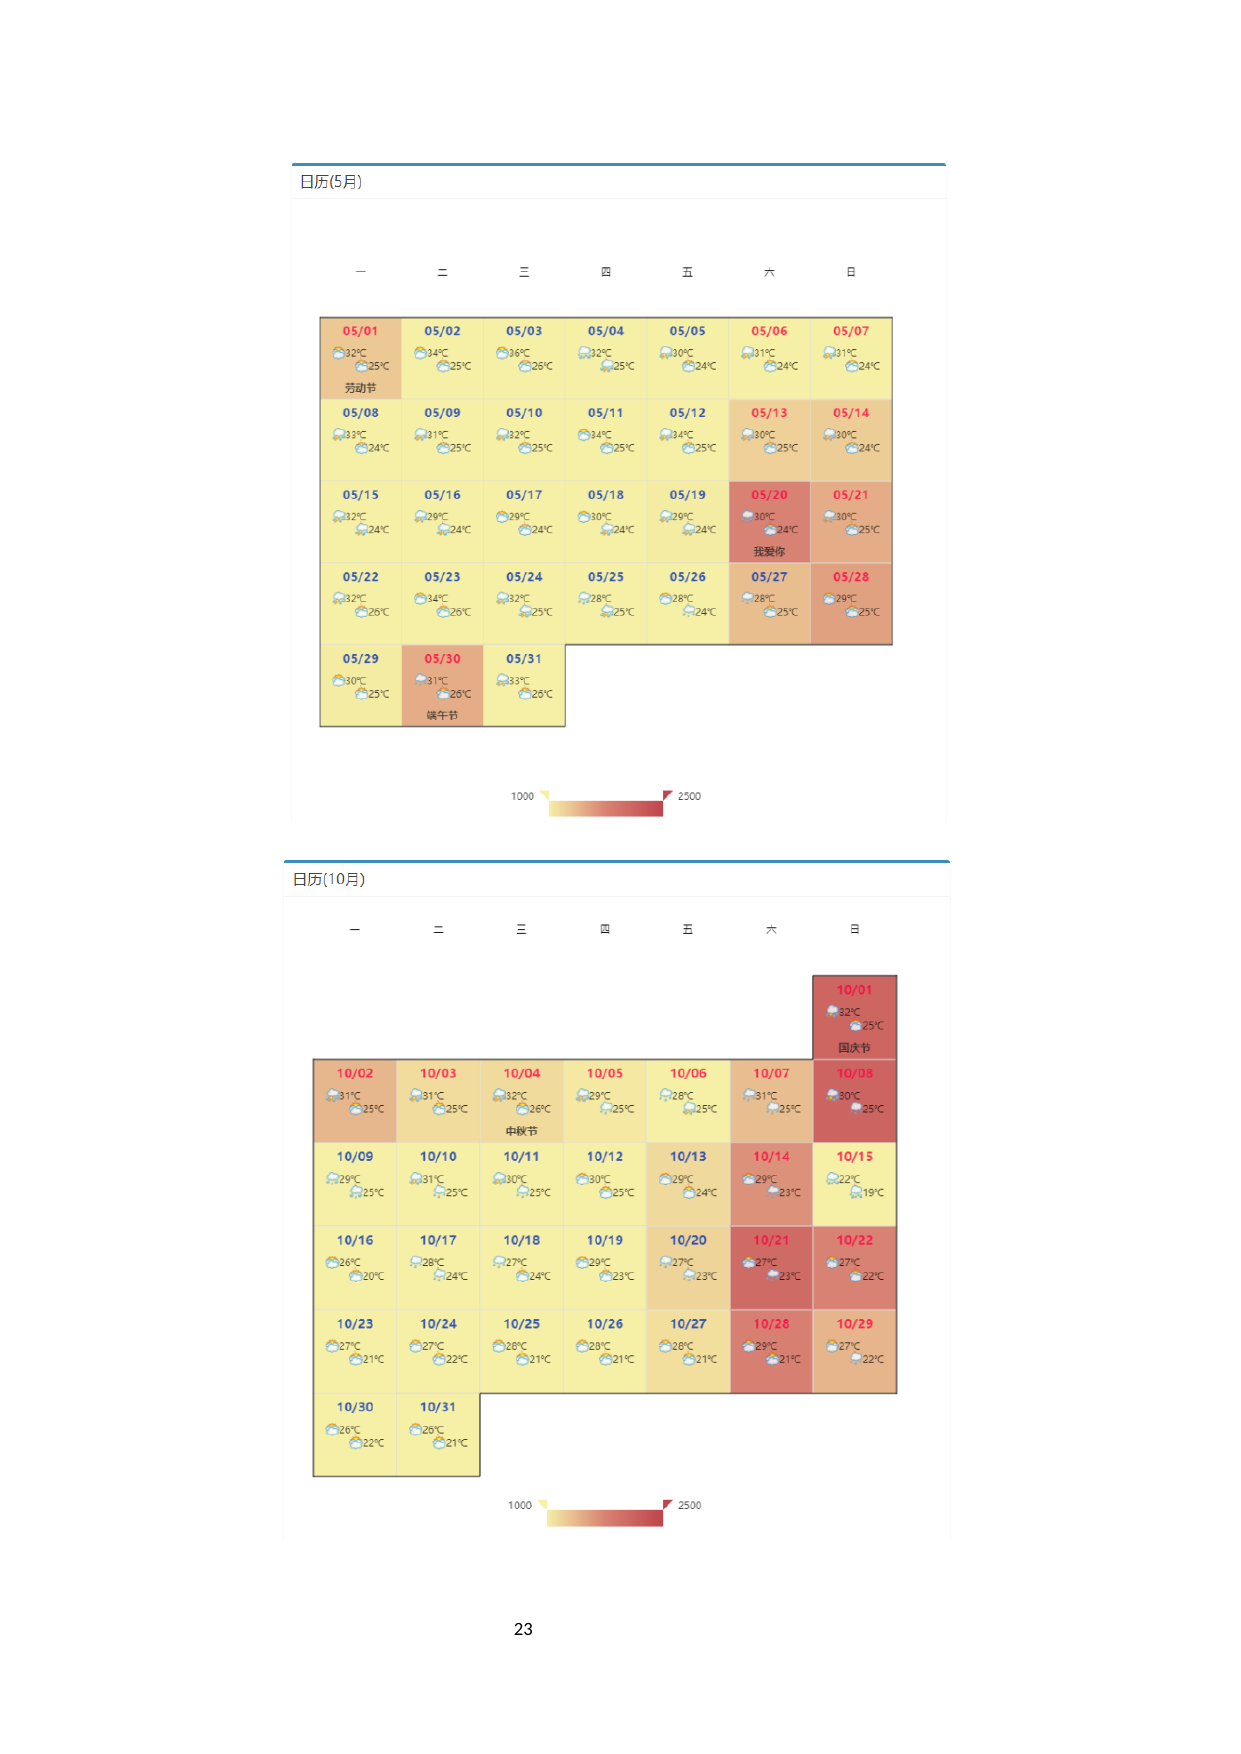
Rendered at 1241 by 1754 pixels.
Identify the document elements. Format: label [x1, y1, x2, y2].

picture [286, 162, 954, 822]
picture [277, 859, 963, 1540]
